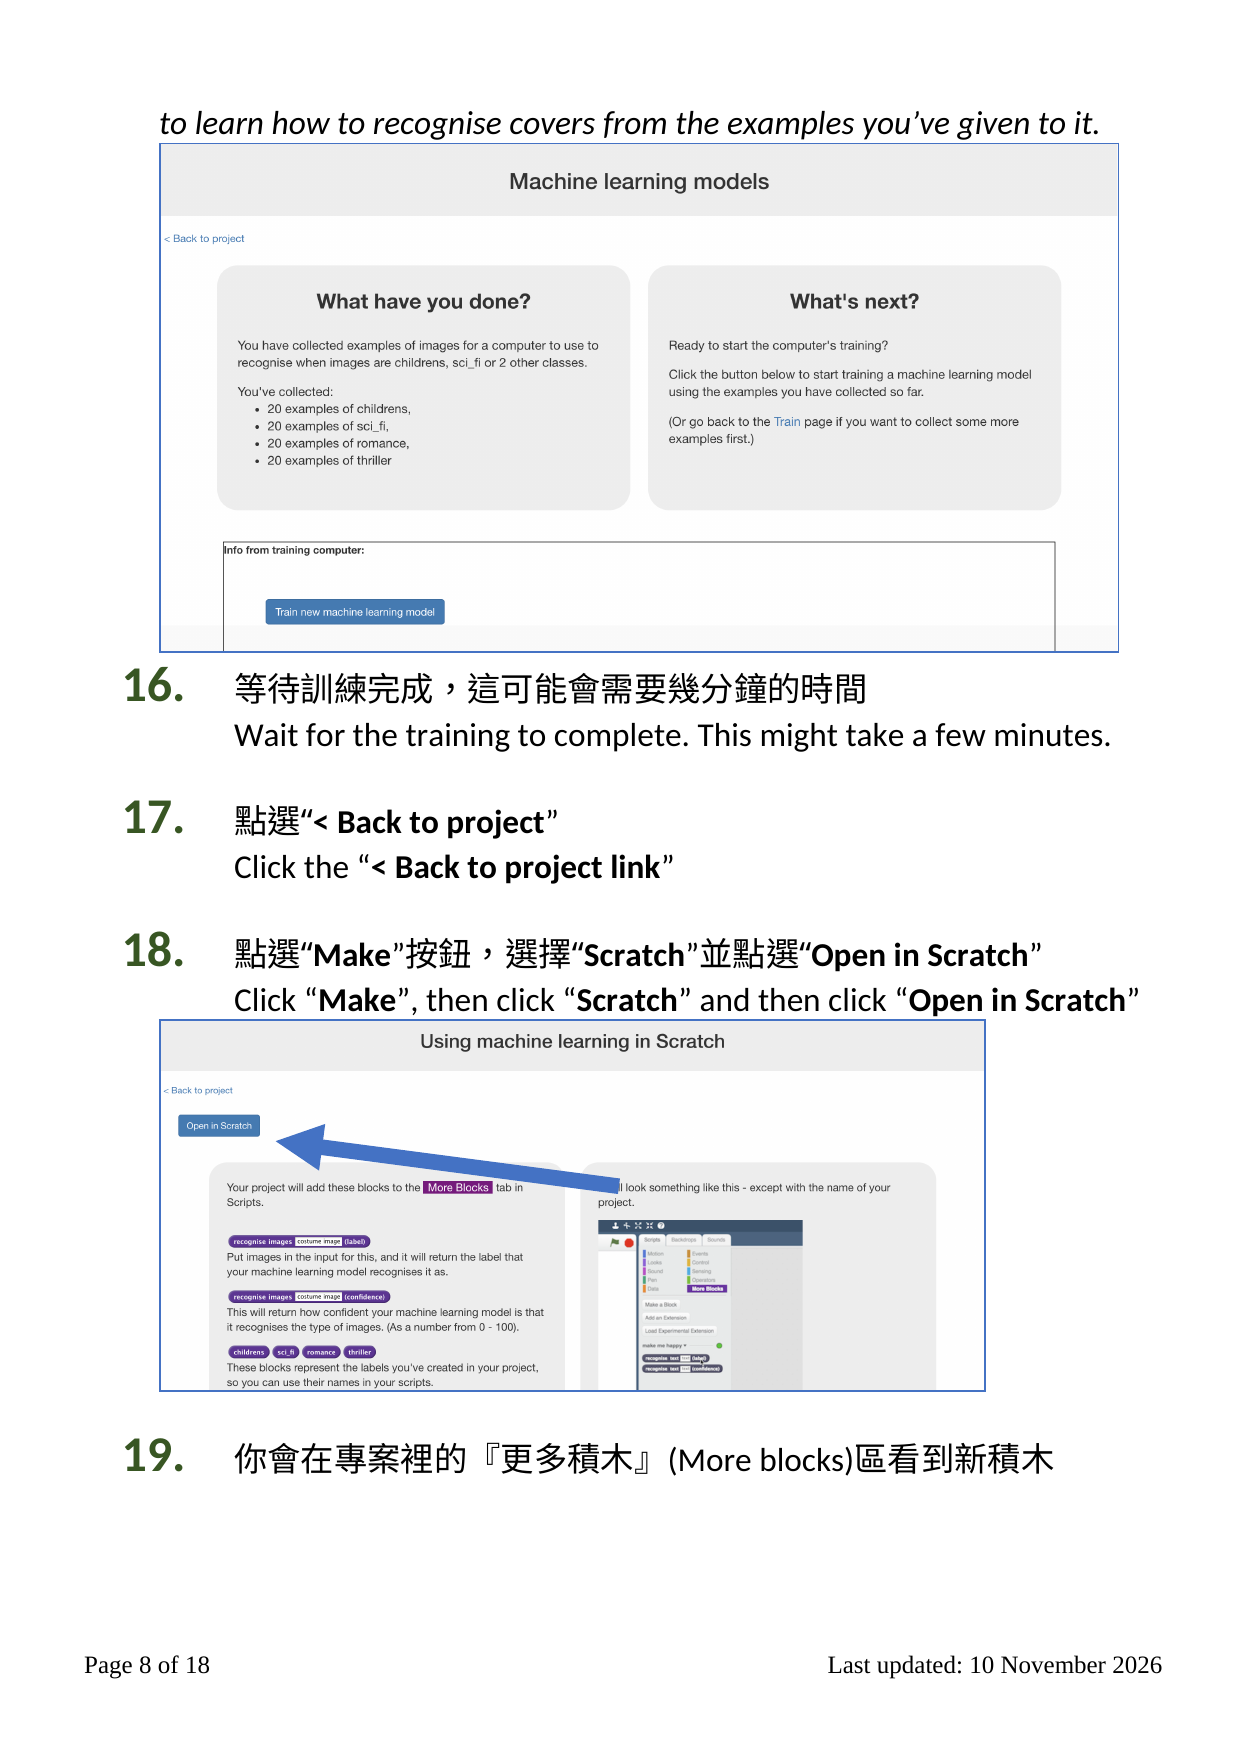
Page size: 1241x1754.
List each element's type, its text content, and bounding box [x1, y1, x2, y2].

picture [161, 144, 1118, 651]
list Click the “< Back to project link” [159, 846, 1164, 917]
picture [161, 1021, 984, 1390]
list 等待訓練完成，這可能會需要幾分鐘的時間 [121, 653, 1164, 714]
list Wait for the training to complete. This might take a few minutes. [159, 714, 1164, 785]
list 你會在專案裡的『更多積木』(More blocks)區看到新積木 [121, 1422, 1164, 1483]
list 點選“< Back to project” [121, 785, 1164, 846]
list 點選“Make”按鈕，選擇“Scratch”並點選“Open in Scratch” [121, 917, 1164, 978]
